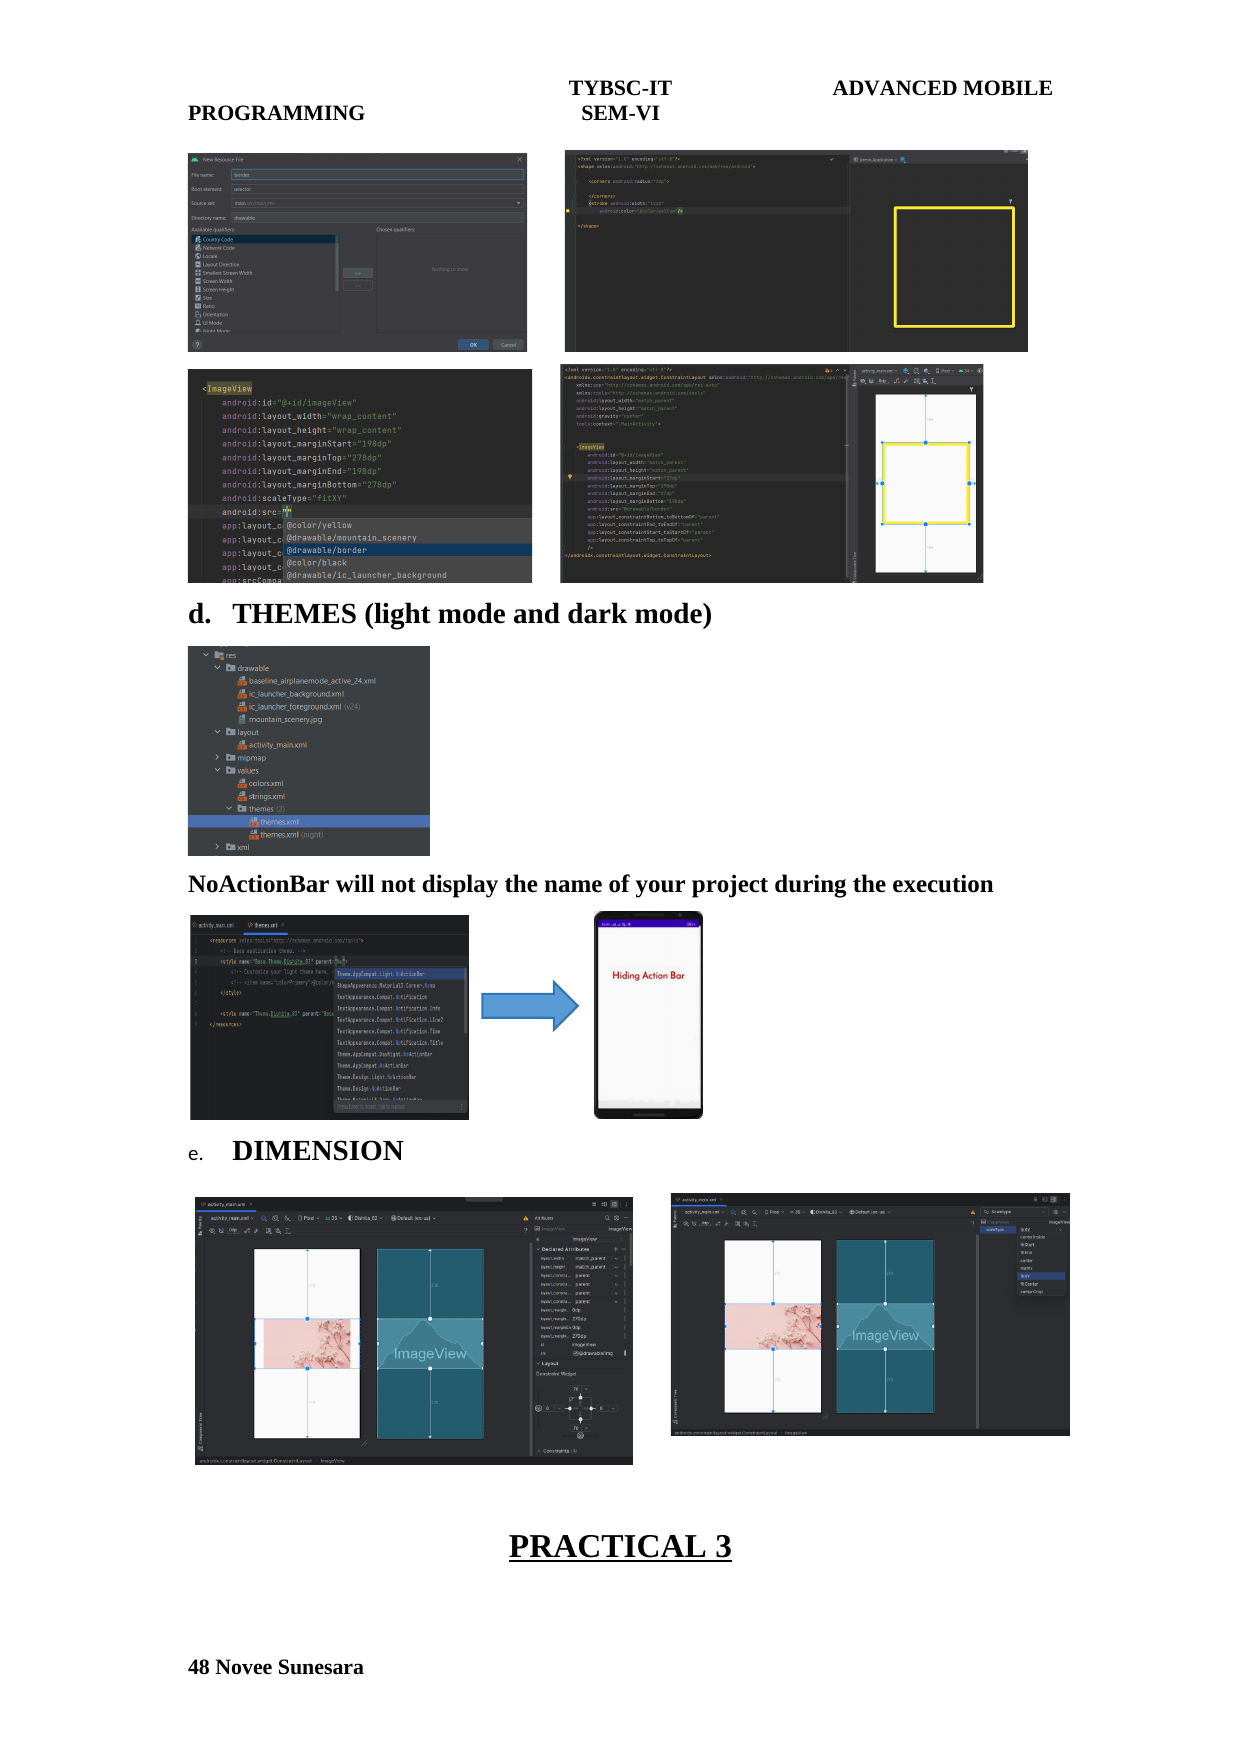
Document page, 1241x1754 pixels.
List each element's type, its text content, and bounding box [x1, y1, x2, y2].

list DIMENSION [188, 1133, 1053, 1166]
picture [187, 153, 528, 352]
text PRACTICAL 3 [188, 1527, 1053, 1565]
text NoActionBar will not display the name of your project during the execution [188, 869, 1053, 897]
picture [190, 915, 469, 1120]
picture [564, 150, 1028, 352]
picture [195, 1197, 633, 1465]
picture [187, 646, 430, 856]
picture [187, 369, 533, 583]
picture [560, 364, 984, 583]
list THEMES (light mode and dark mode) [188, 596, 1053, 629]
picture [670, 1193, 1070, 1436]
picture [594, 911, 703, 1119]
